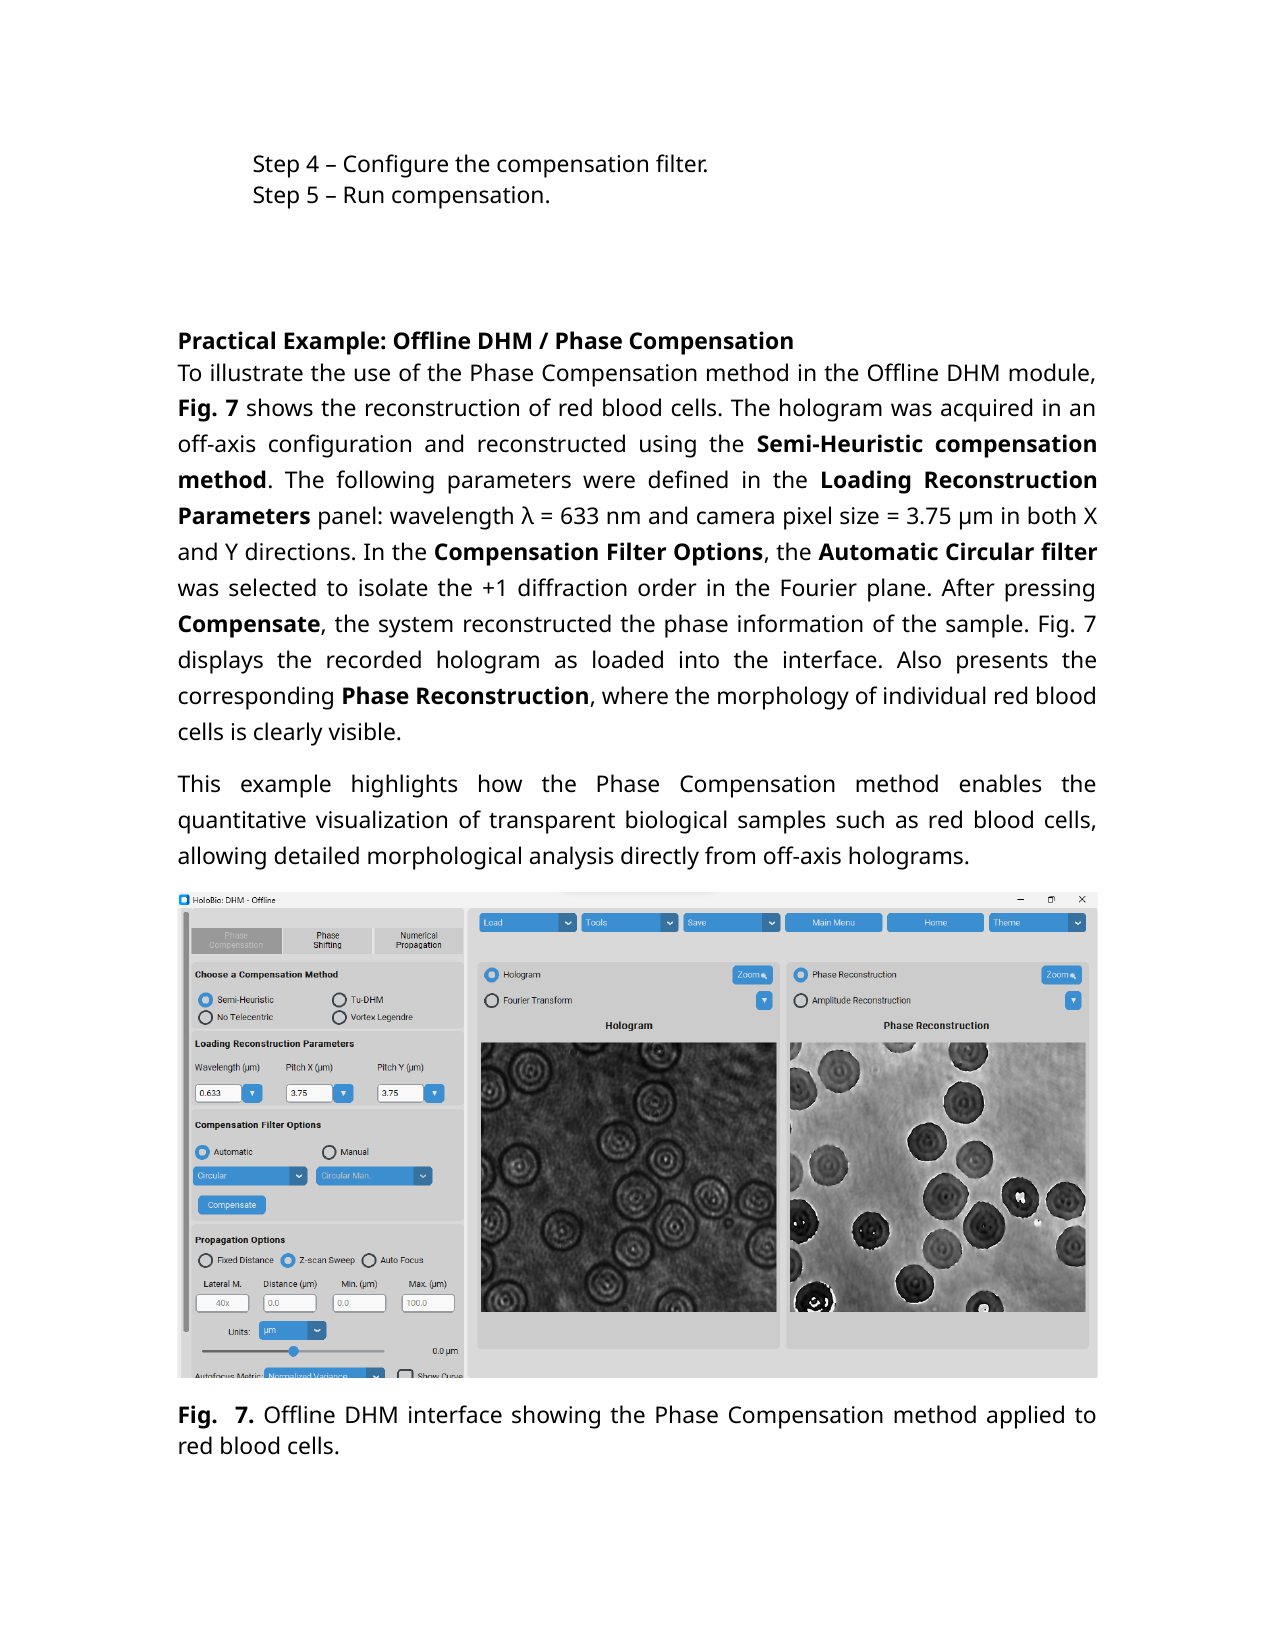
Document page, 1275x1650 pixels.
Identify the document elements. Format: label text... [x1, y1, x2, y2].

text Step 5 – Run compensation. [177, 179, 1098, 210]
picture [177, 892, 1098, 1378]
text Fig. 7. Offline DHM interface showing the Phase Compensation method applied to red blood cells. [177, 1399, 1098, 1461]
text Practical Example: Offline DHM / Phase Compensation [177, 325, 1098, 356]
text This example highlights how the Phase Compensation method enables the quantitative visualization of transparent biological samples such as red blood cells, allowing detailed morphological analysis directly from off-axis holograms. [177, 768, 1098, 872]
text To illustrate the use of the Phase Compensation method in the Offline DHM module, Fig. 7 shows the reconstruction of red blood cells. The hologram was acquired in an off-axis configuration and reconstructed using the Semi-Heuristic compensation method. The following parameters were defined in the Loading Reconstruction Parameters panel: wavelength λ = 633 nm and camera pixel size = 3.75 µm in both X and Y directions. In the Compensation Filter Options, the Automatic Circular filter was selected to isolate the +1 diffraction order in the Fourier plane. After pressing Compensate, the system reconstructed the phase information of the sample. Fig. 7 displays the recorded hologram as loaded into the interface. Also presents the corresponding Phase Reconstruction, where the morphology of individual red blood cells is clearly visible. [177, 356, 1098, 747]
text Step 4 – Configure the compensation filter. [177, 148, 1098, 179]
